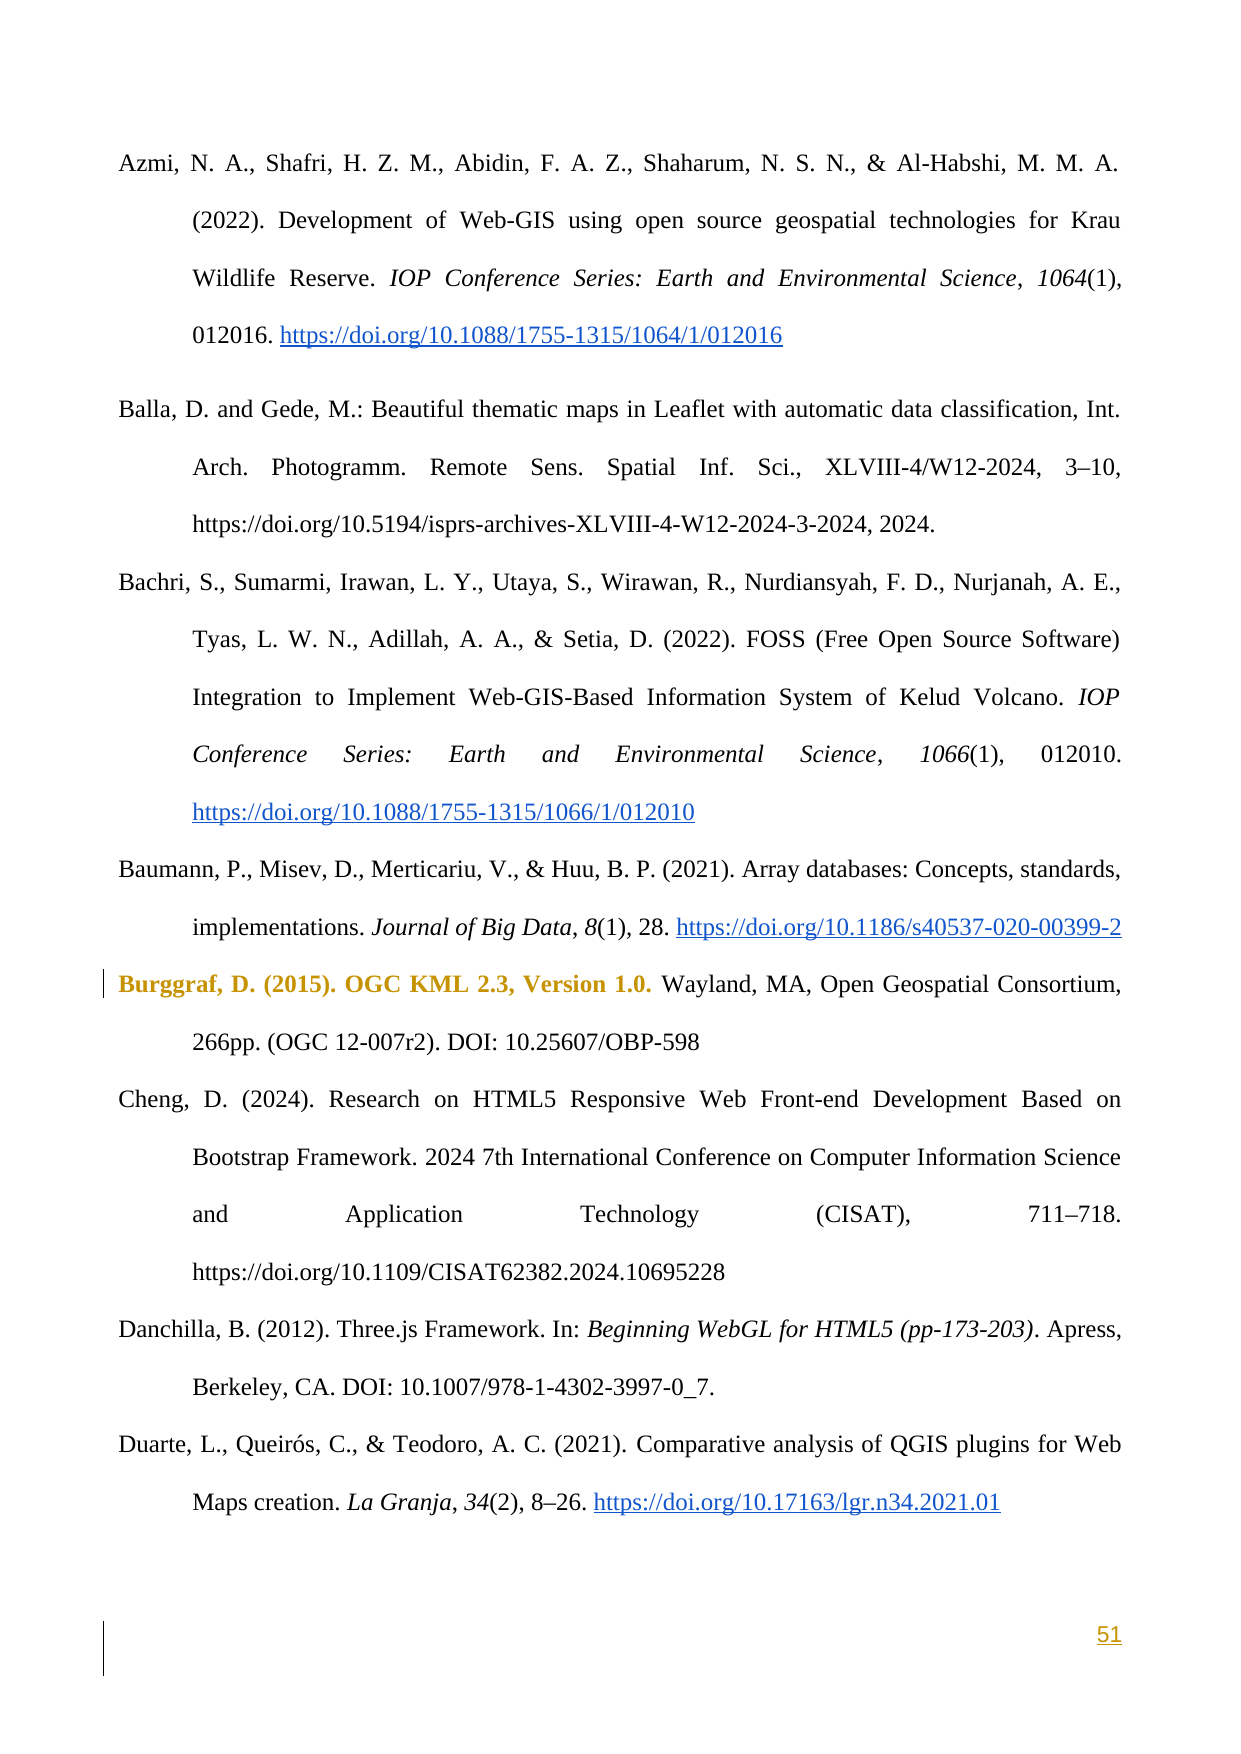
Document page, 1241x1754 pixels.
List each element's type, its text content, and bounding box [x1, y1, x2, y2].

text Azmi, N. A., Shafri, H. Z. M., Abidin, F. A. Z., Shaharum, N. S. N., & Al-Habshi, M. M. A. (2022). Development of Web-GIS using open source geospatial technologies for Krau Wildlife Reserve. IOP Conference Series: Earth and Environmental Science, 1064(1), 012016. https://doi.org/10.1088/1755-1315/1064/1/012016 [118, 148, 1122, 349]
text Burggraf, D. (2015). OGC KML 2.3, Version 1.0. Wayland, MA, Open Geospatial Consortium, 266pp. (OGC 12-007r2). DOI: 10.25607/OBP-598 [118, 969, 1122, 1056]
text Cheng, D. (2024). Research on HTML5 Responsive Web Front-end Development Based on Bootstrap Framework. 2024 7th International Conference on Computer Information Science and Application Technology (CISAT), 711–718. https://doi.org/10.1109/CISAT62382.2024.10695228 [118, 1084, 1122, 1286]
text Balla, D. and Gede, M.: Beautiful thematic maps in Leaflet with automatic data classification, Int. Arch. Photogramm. Remote Sens. Spatial Inf. Sci., XLVIII-4/W12-2024, 3–10, https://doi.org/10.5194/isprs-archives-XLVIII-4-W12-2024-3-2024, 2024. [118, 394, 1122, 538]
text Bachri, S., Sumarmi, Irawan, L. Y., Utaya, S., Wirawan, R., Nurdiansyah, F. D., Nurjanah, A. E., Tyas, L. W. N., Adillah, A. A., & Setia, D. (2022). FOSS (Free Open Source Software) Integration to Implement Web-GIS-Based Information System of Kelud Volcano. IOP Conference Series: Earth and Environmental Science, 1066(1), 012010. https://doi.org/10.1088/1755-1315/1066/1/012010 [118, 567, 1122, 826]
text Danchilla, B. (2012). Three.js Framework. In: Beginning WebGL for HTML5 (pp-173-203). Apress, Berkeley, CA. DOI: 10.1007/978-1-4302-3997-0_7. [118, 1314, 1122, 1401]
text Duarte, L., Queirós, C., & Teodoro, A. C. (2021). Comparative analysis of QGIS plugins for Web Maps creation. La Granja, 34(2), 8–26. https://doi.org/10.17163/lgr.n34.2021.01 [118, 1429, 1122, 1516]
text Baumann, P., Misev, D., Merticariu, V., & Huu, B. P. (2021). Array databases: Concepts, standards, implementations. Journal of Big Data, 8(1), 28. https://doi.org/10.1186/s40537-020-00399-2 [118, 854, 1122, 941]
